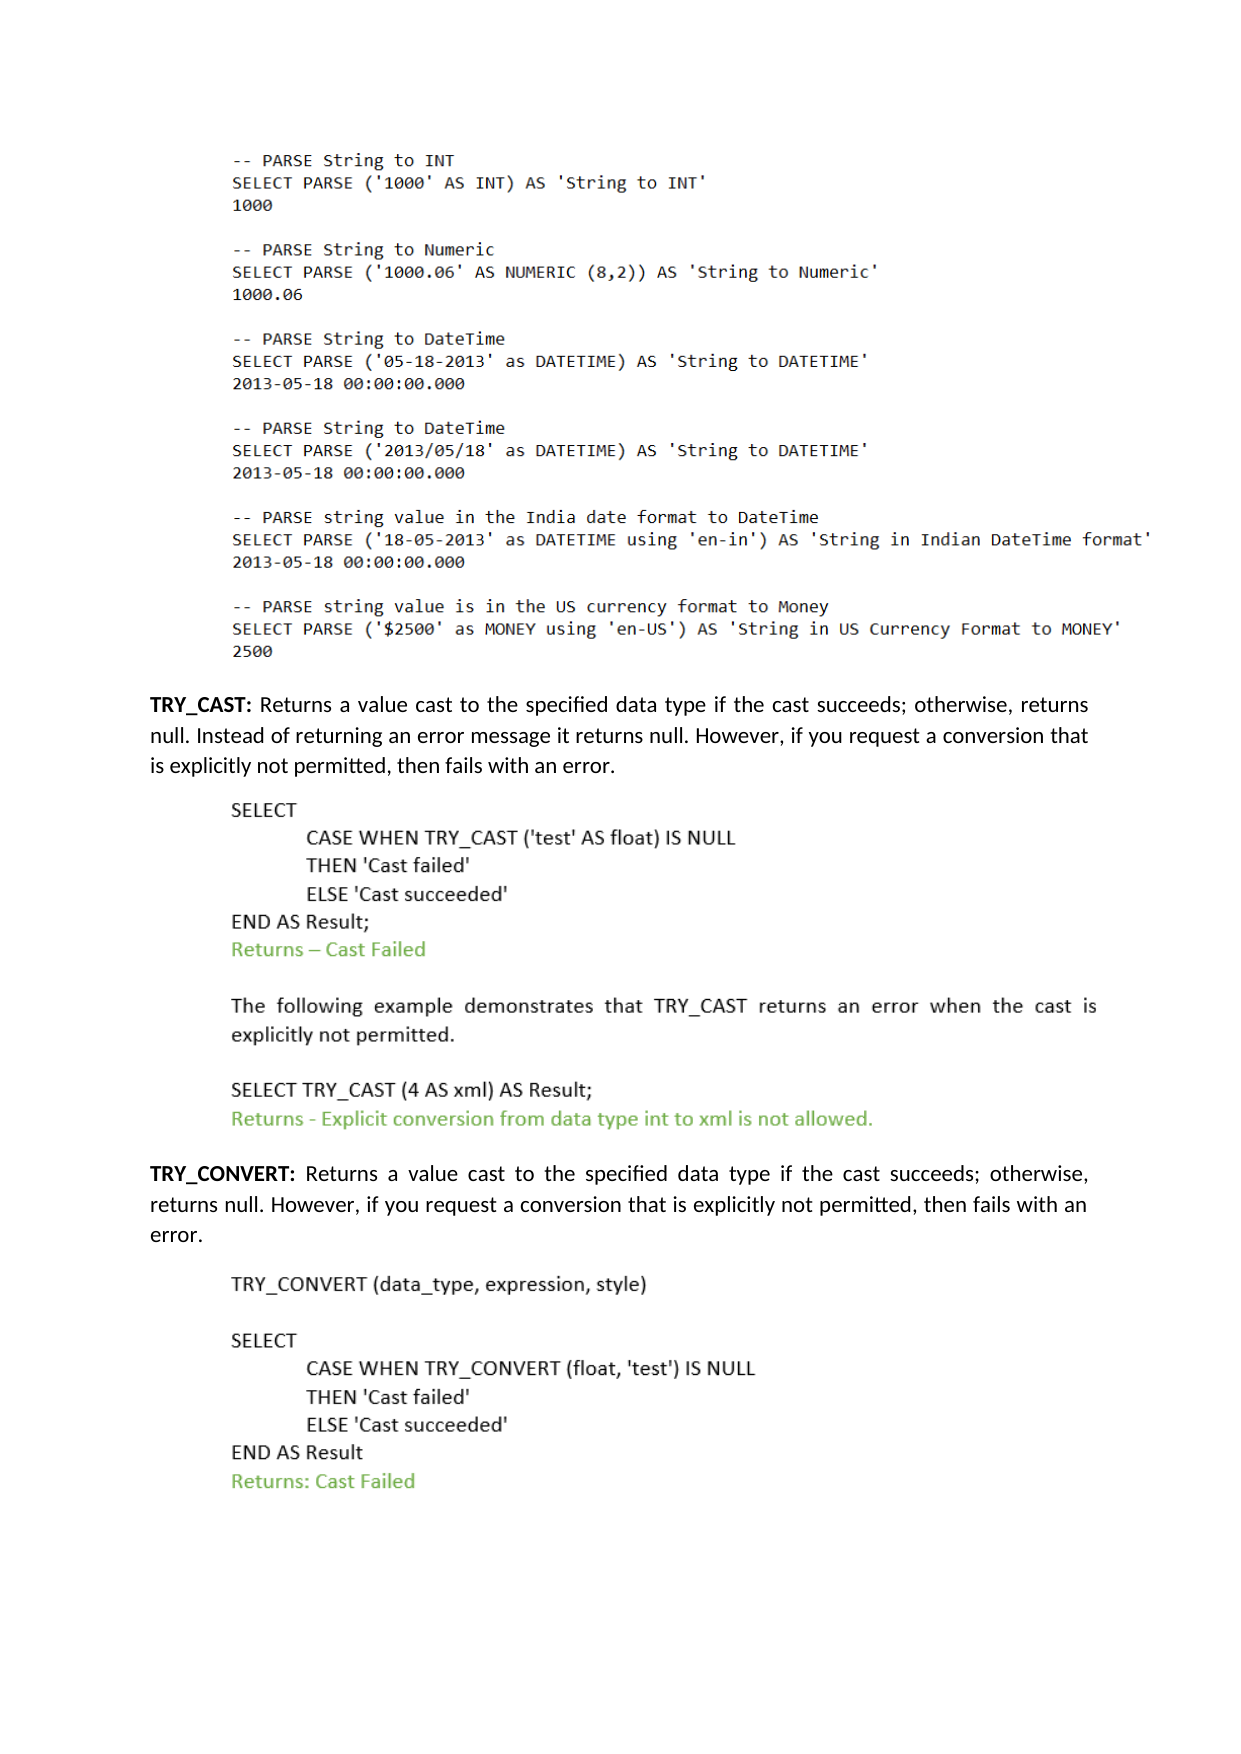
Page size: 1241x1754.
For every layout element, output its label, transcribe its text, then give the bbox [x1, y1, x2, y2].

text TRY_CONVERT: Returns a value cast to the specified data type if the cast succeeds; otherwise, returns null. However, if you request a conversion that is explicitly not permitted, then fails with an error. [150, 1159, 1090, 1190]
text TRY_CAST: Returns a value cast to the specified data type if the cast succeeds; otherwise, returns null. Instead of returning an error message it returns null. However, if you request a conversion that is explicitly not permitted, then fails with an error. [150, 691, 1090, 721]
text TRY_CONVERT: Returns a value cast to the specified data type if the cast succeeds; otherwise, returns null. However, if you request a conversion that is explicitly not permitted, then fails with an error. [150, 1218, 1090, 1248]
picture [225, 1266, 768, 1492]
text TRY_CAST: Returns a value cast to the specified data type if the cast succeeds; otherwise, returns null. Instead of returning an error message it returns null. However, if you request a conversion that is explicitly not permitted, then fails with an error. [150, 749, 1090, 779]
picture [225, 150, 1165, 663]
picture [225, 797, 1097, 1132]
